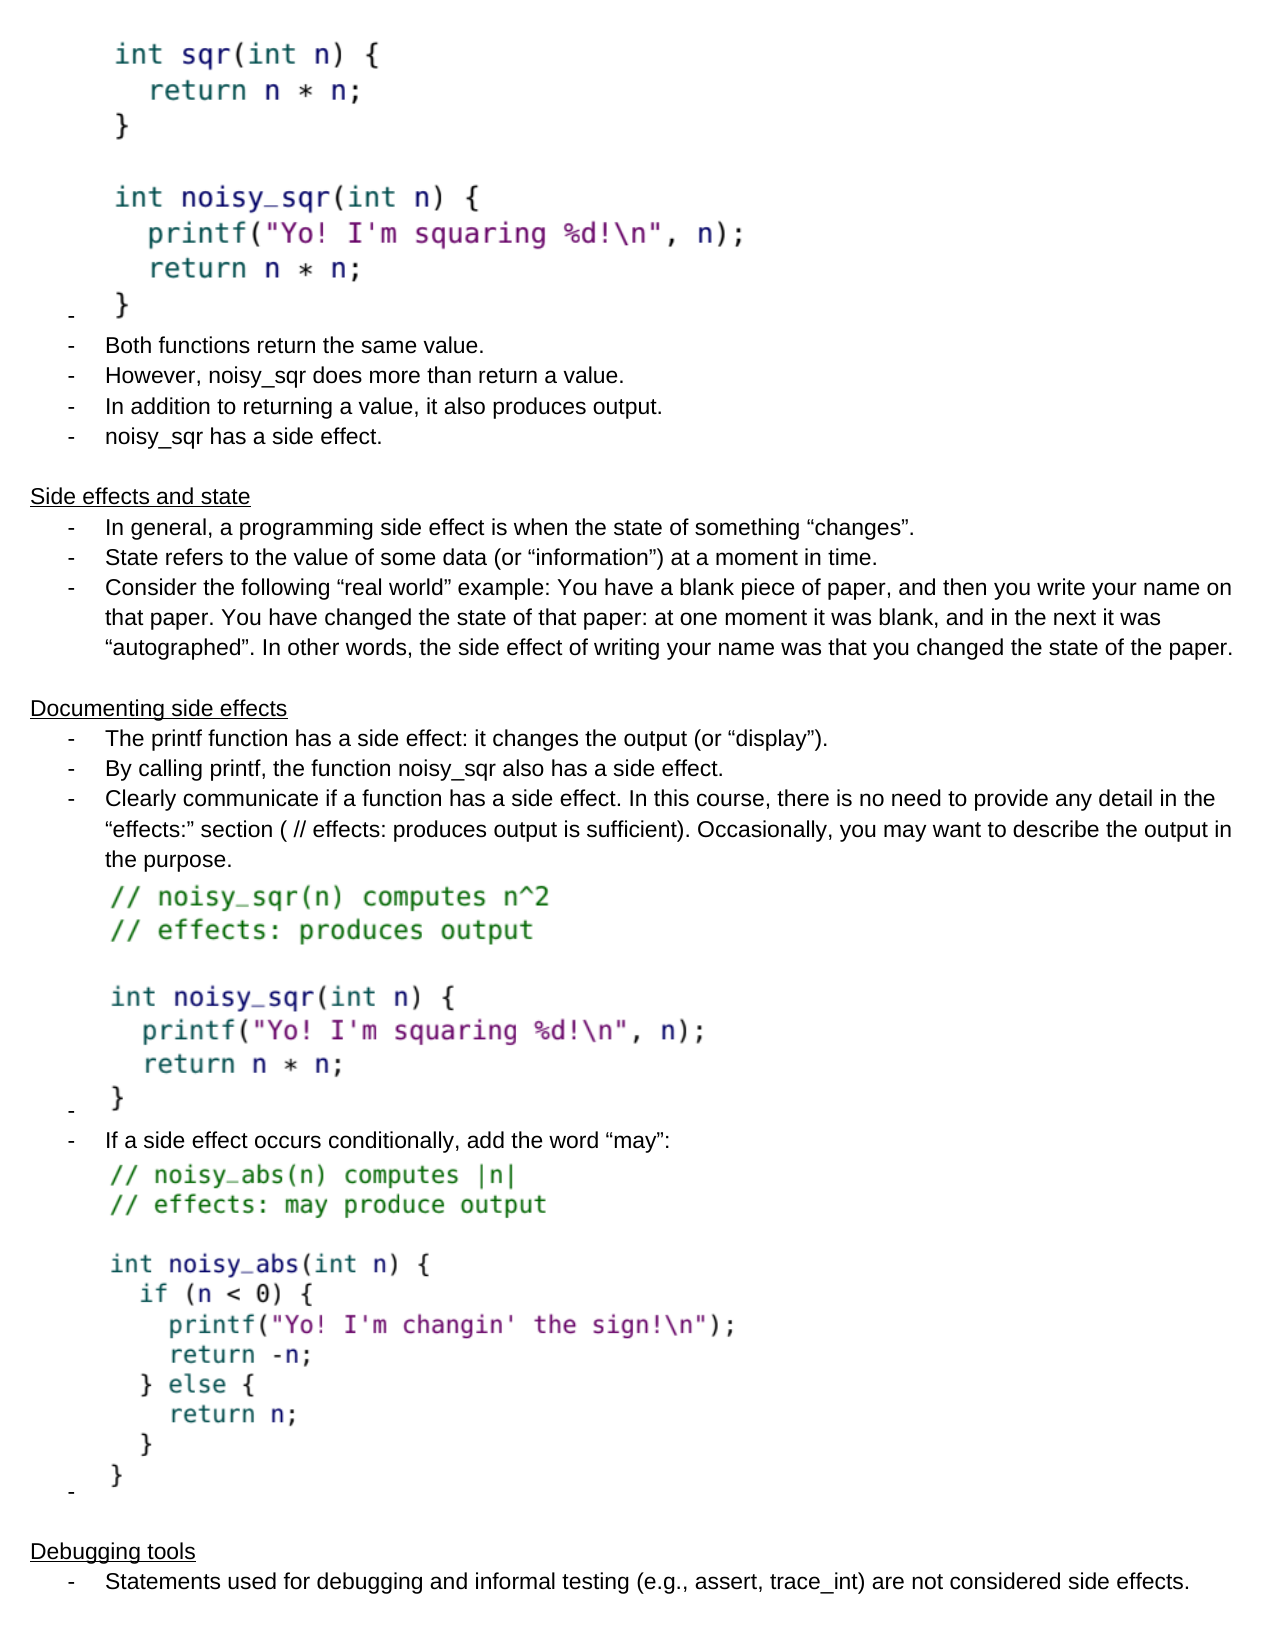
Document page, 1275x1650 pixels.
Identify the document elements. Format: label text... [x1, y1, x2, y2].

list Both functions return the same value. [67, 332, 1245, 359]
list Clearly communicate if a function has a side effect. In this course, there is no need to provide any detail in the “effects:” section ( // effects: produces output is sufficient). Occasionally, you may want to describe the output in the purpose. [67, 785, 1245, 872]
list In addition to returning a value, it also produces output. [67, 393, 1245, 419]
list However, noisy_sqr does more than return a value. [67, 362, 1245, 389]
list By calling printf, the function noisy_sqr also has a side effect. [67, 755, 1245, 782]
text Documenting side effects [30, 695, 1245, 721]
list State refers to the value of some data (or “information”) at a moment in time. [67, 544, 1245, 570]
text Side effects and state [30, 483, 1245, 510]
list Consider the following “real world” example: You have a blank piece of paper, and then you write your name on that paper. You have changed the state of that paper: at one moment it was blank, and in the next it was “autographed”. In other words, the side effect of writing your name was that you changed the state of the paper. [67, 574, 1245, 661]
list Statements used for debugging and informal testing (e.g., assert, trace_int) are not considered side effects. [67, 1568, 1245, 1595]
picture [105, 1157, 741, 1500]
list If a side effect occurs conditionally, add the word “may”: [67, 1127, 1245, 1153]
list The printf function has a side effect: it changes the output (or “display”). [67, 725, 1245, 751]
list In general, a programming side effect is when the state of something “changes”. [67, 513, 1245, 540]
text Debugging tools [30, 1538, 1245, 1564]
picture [105, 30, 753, 324]
picture [105, 876, 725, 1119]
list noisy_sqr has a side effect. [67, 423, 1245, 449]
